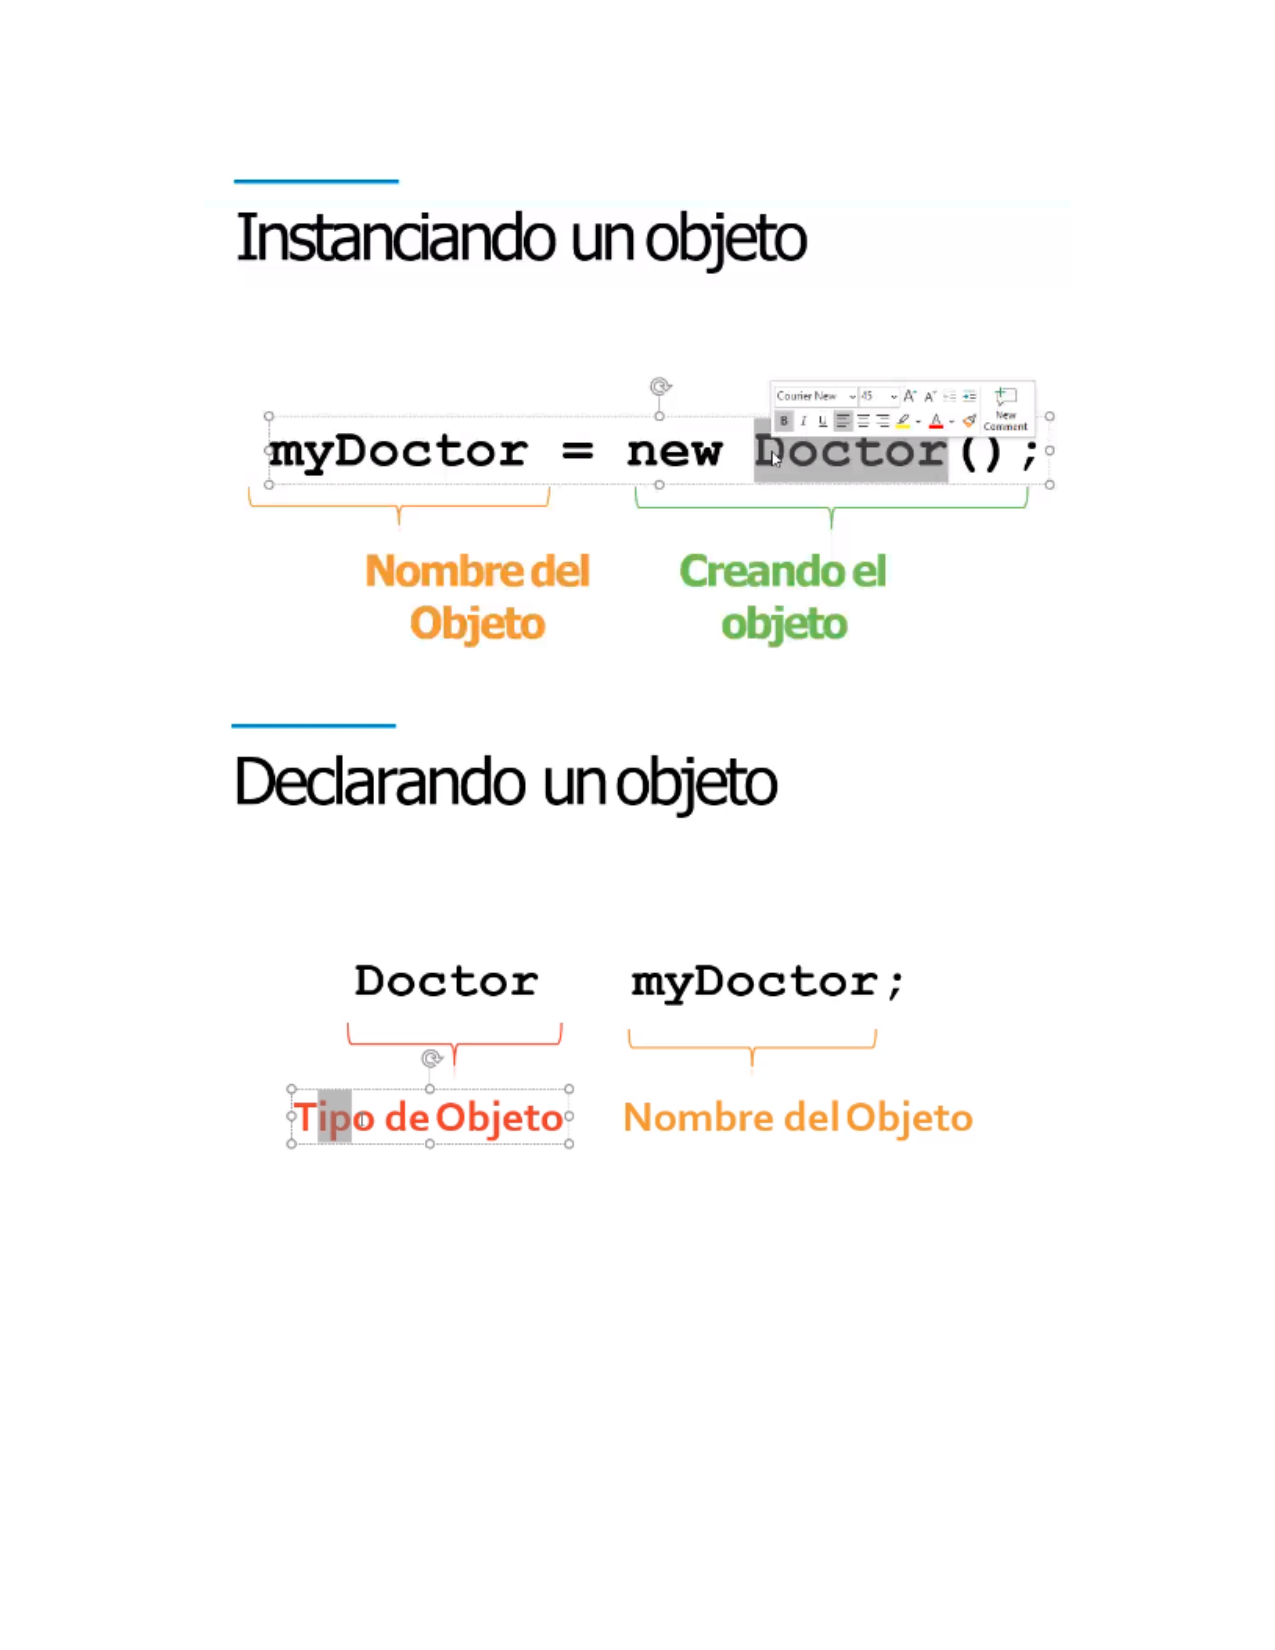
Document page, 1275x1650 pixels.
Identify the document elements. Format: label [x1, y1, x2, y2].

picture [202, 693, 1073, 1178]
picture [203, 147, 1072, 692]
